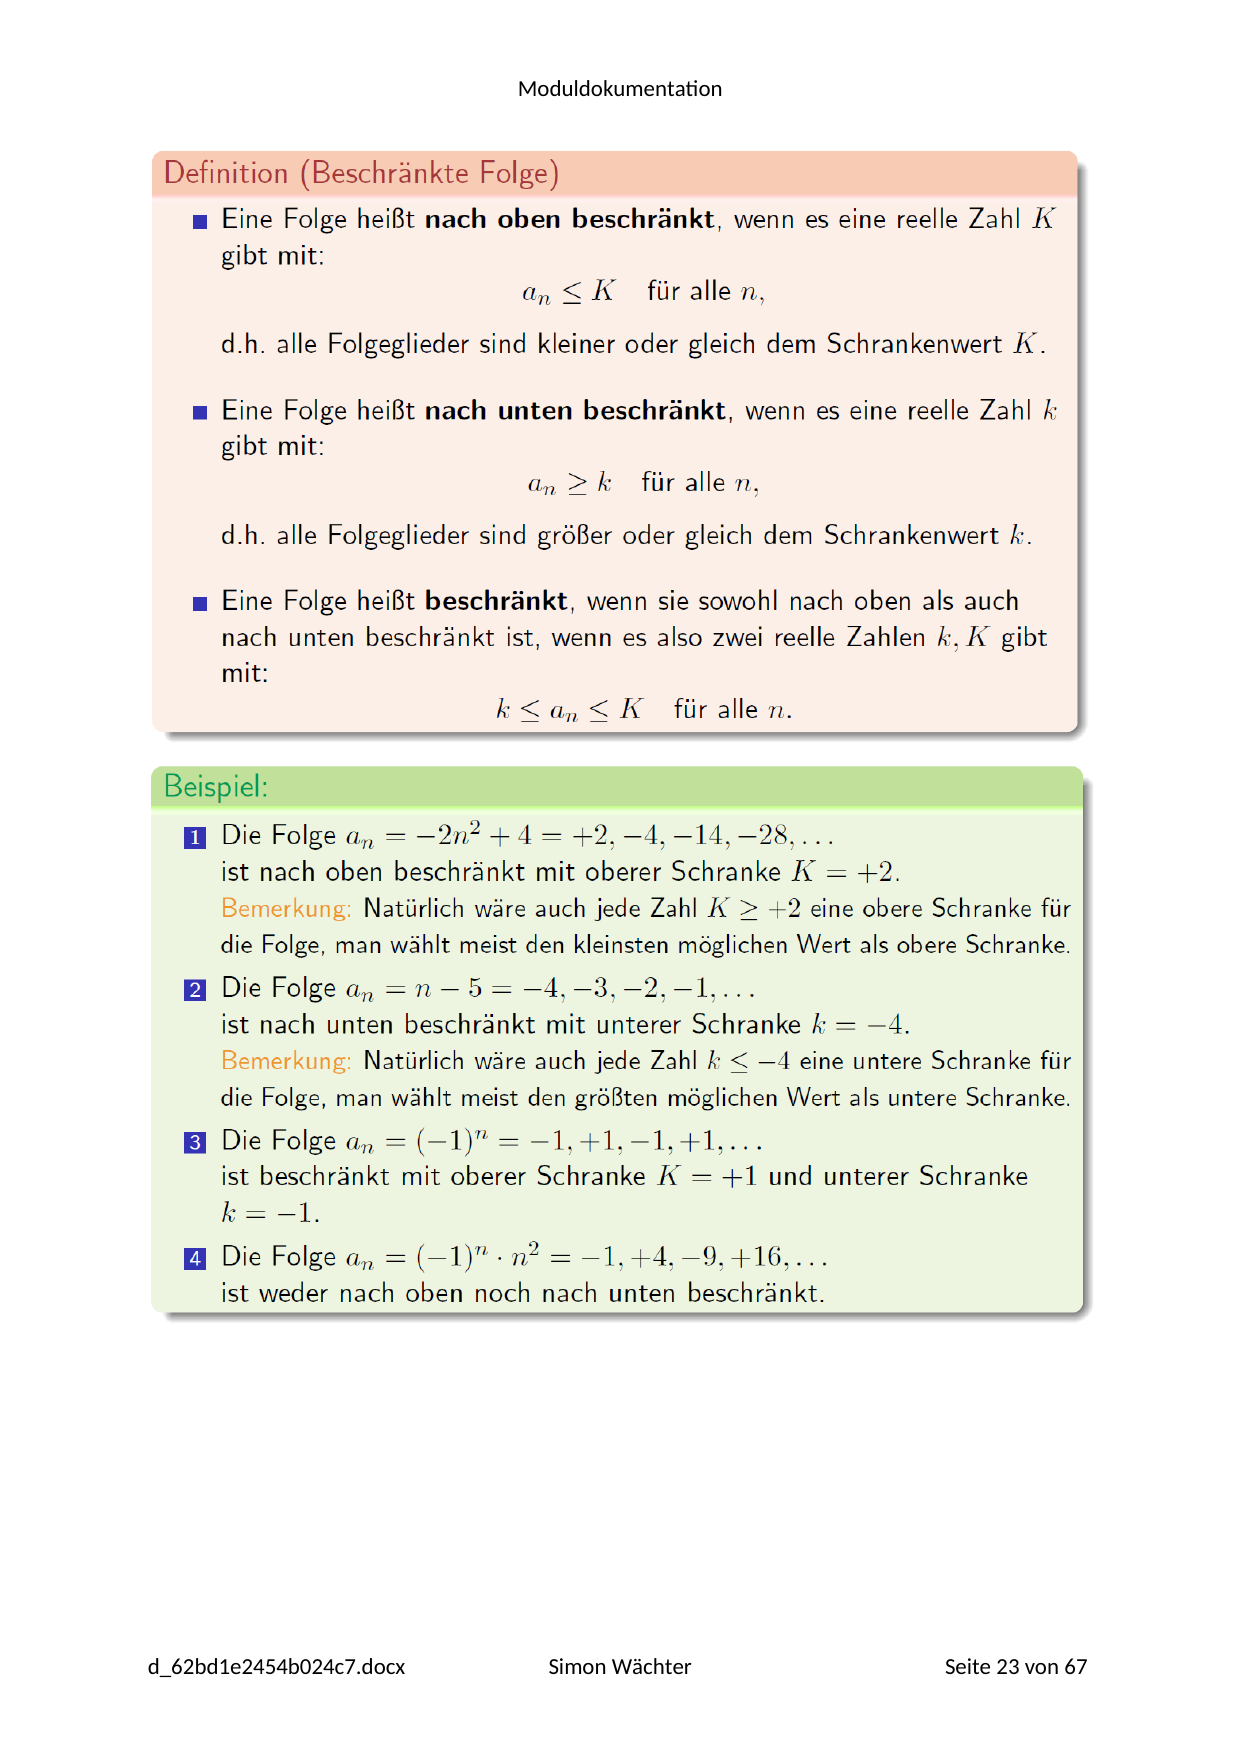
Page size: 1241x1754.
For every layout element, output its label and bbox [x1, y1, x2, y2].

picture [147, 147, 1093, 744]
picture [147, 762, 1095, 1328]
